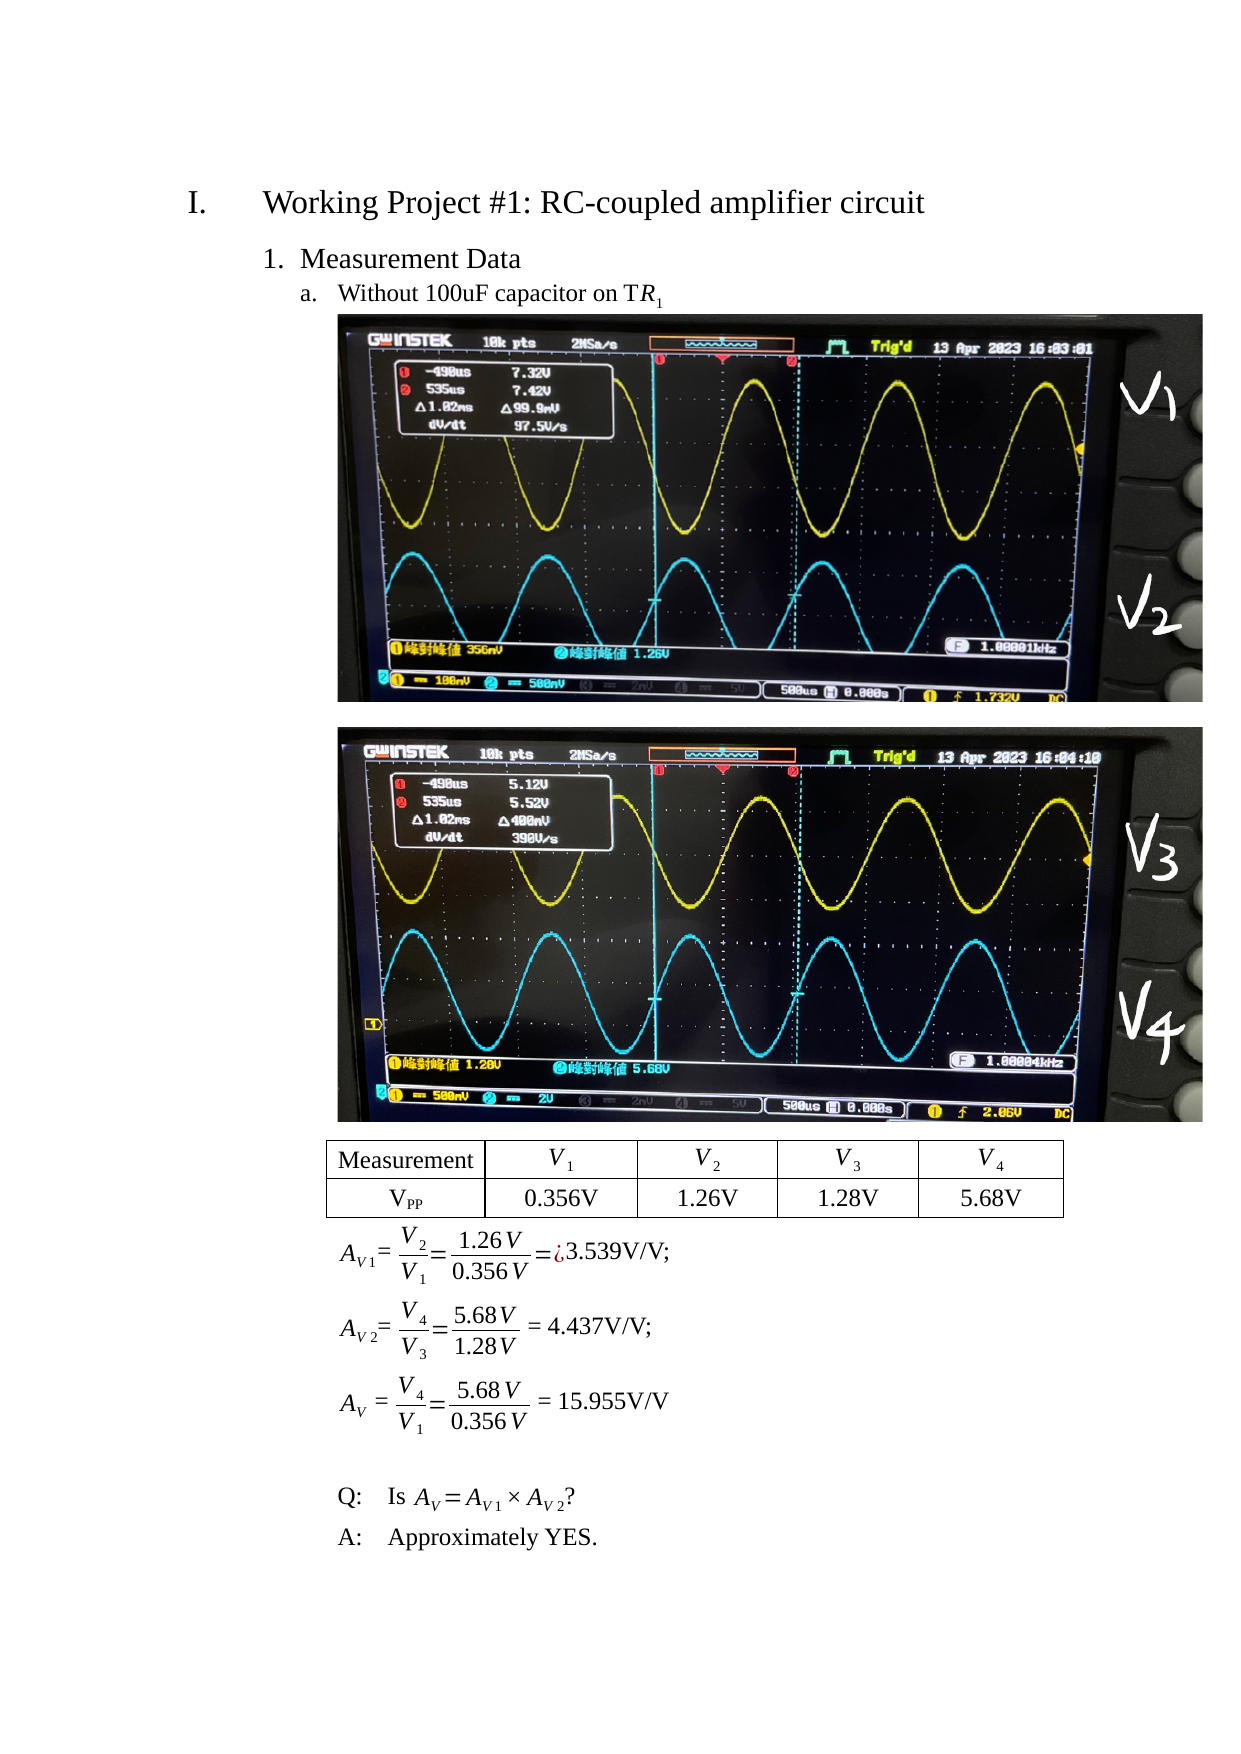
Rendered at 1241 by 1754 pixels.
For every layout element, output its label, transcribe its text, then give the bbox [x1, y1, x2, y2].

table_header Measurement [327, 1141, 484, 1178]
list Working Project #1: RC-coupled amplifier circuit [187, 164, 1053, 239]
list Q: Is ? [337, 1480, 1053, 1518]
table_cell VPP [327, 1179, 484, 1217]
picture [337, 314, 1203, 702]
table_header [778, 1141, 918, 1178]
table_cell 1.28V [778, 1179, 918, 1217]
text = = 15.955V/V [287, 1368, 1053, 1443]
table_header [919, 1141, 1063, 1178]
text = 3.539V/V; [287, 1218, 1053, 1293]
list A: Approximately YES. [337, 1518, 1053, 1555]
list Measurement Data [262, 239, 1053, 277]
table_header [638, 1141, 777, 1178]
table_header [486, 1141, 637, 1178]
table_cell 0.356V [486, 1179, 637, 1217]
table_cell 5.68V [919, 1179, 1063, 1217]
picture [337, 727, 1203, 1122]
table_cell 1.26V [638, 1179, 777, 1217]
list Without 100uF capacitor on T [300, 277, 1053, 314]
text = = 4.437V/V; [287, 1293, 1053, 1368]
